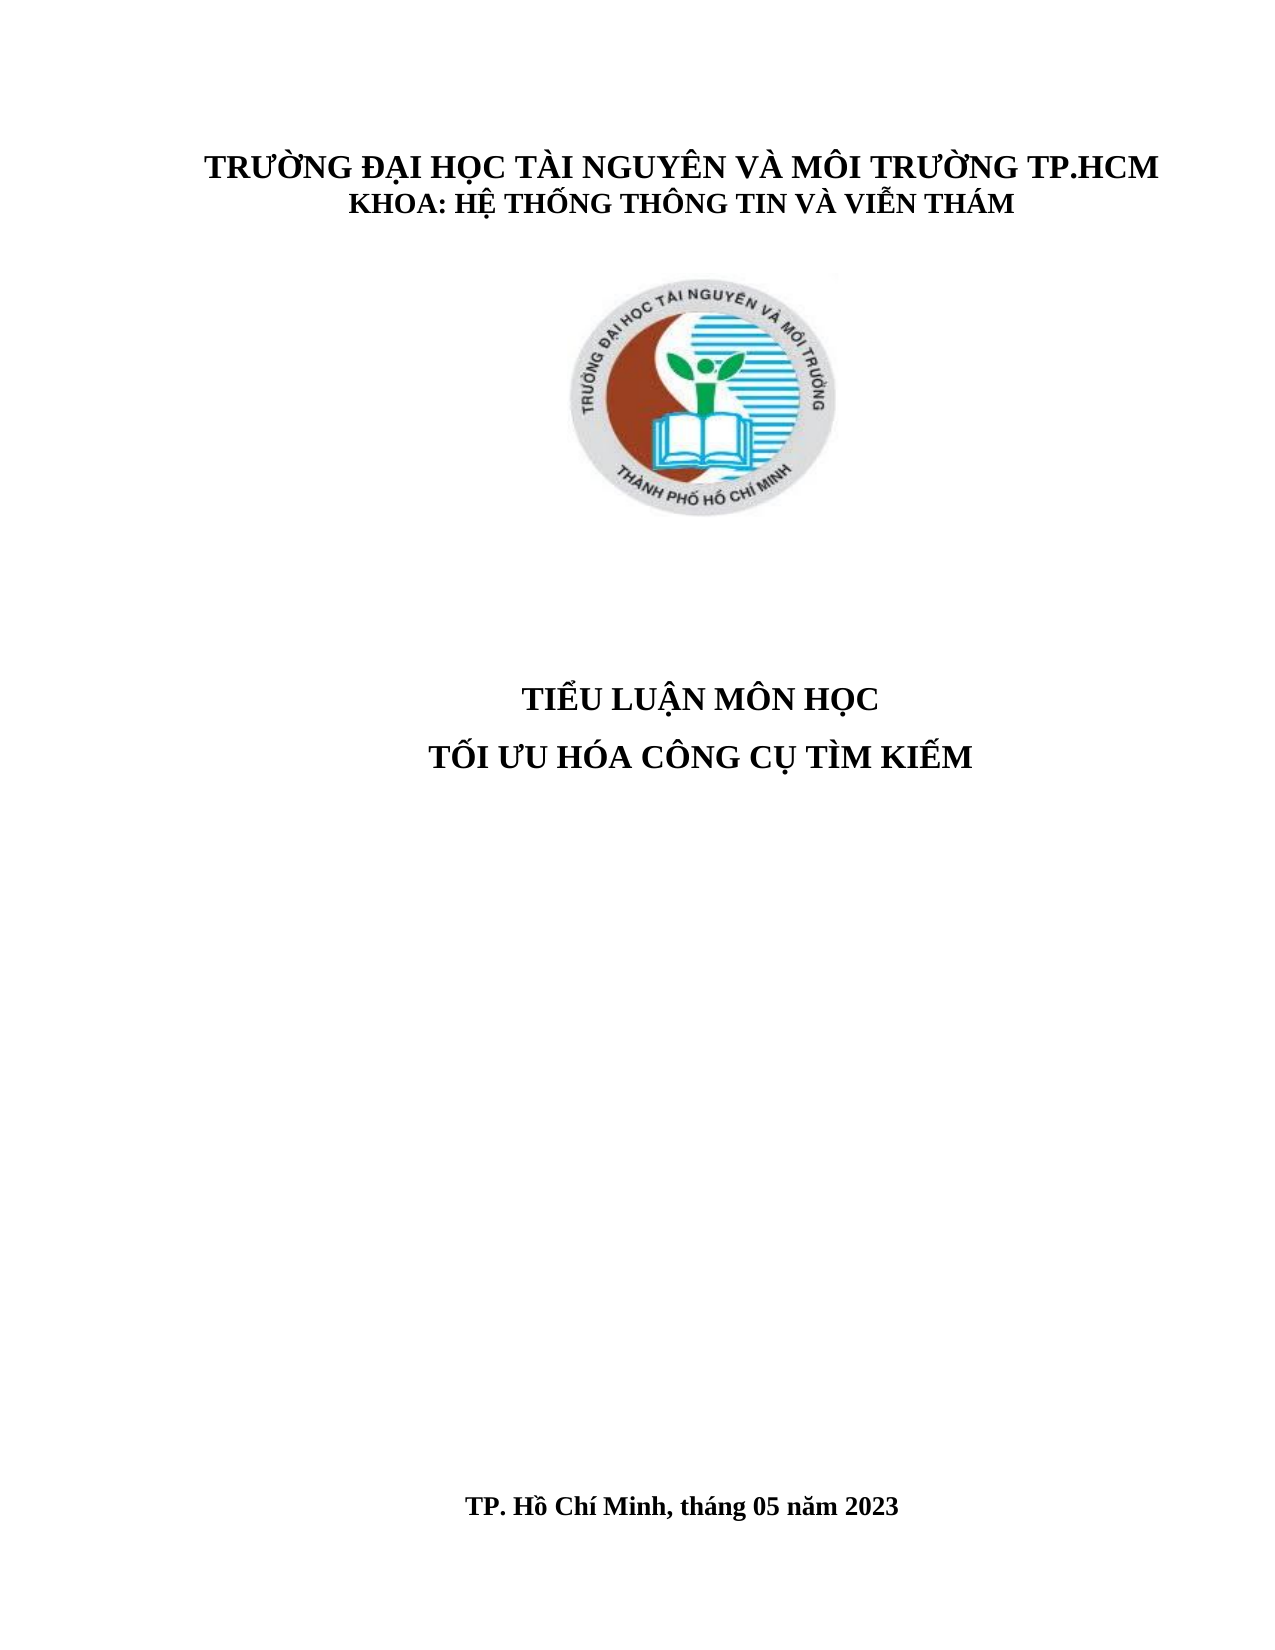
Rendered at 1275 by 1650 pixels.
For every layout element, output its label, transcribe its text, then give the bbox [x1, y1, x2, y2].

text KHOA: HỆ THỐNG THÔNG TIN VÀ VIỄN THÁM [177, 186, 1186, 219]
picture [567, 273, 839, 518]
text TIỂU LUẬN MÔN HỌC [215, 679, 1186, 718]
text TỐI ƯU HÓA CÔNG CỤ TÌM KIẾM [215, 737, 1186, 775]
text TP. Hồ Chí Minh, tháng 05 năm 2023 [177, 1491, 1186, 1522]
text TRƯỜNG ĐẠI HỌC TÀI NGUYÊN VÀ MÔI TRƯỜNG TP.HCM [177, 148, 1186, 186]
